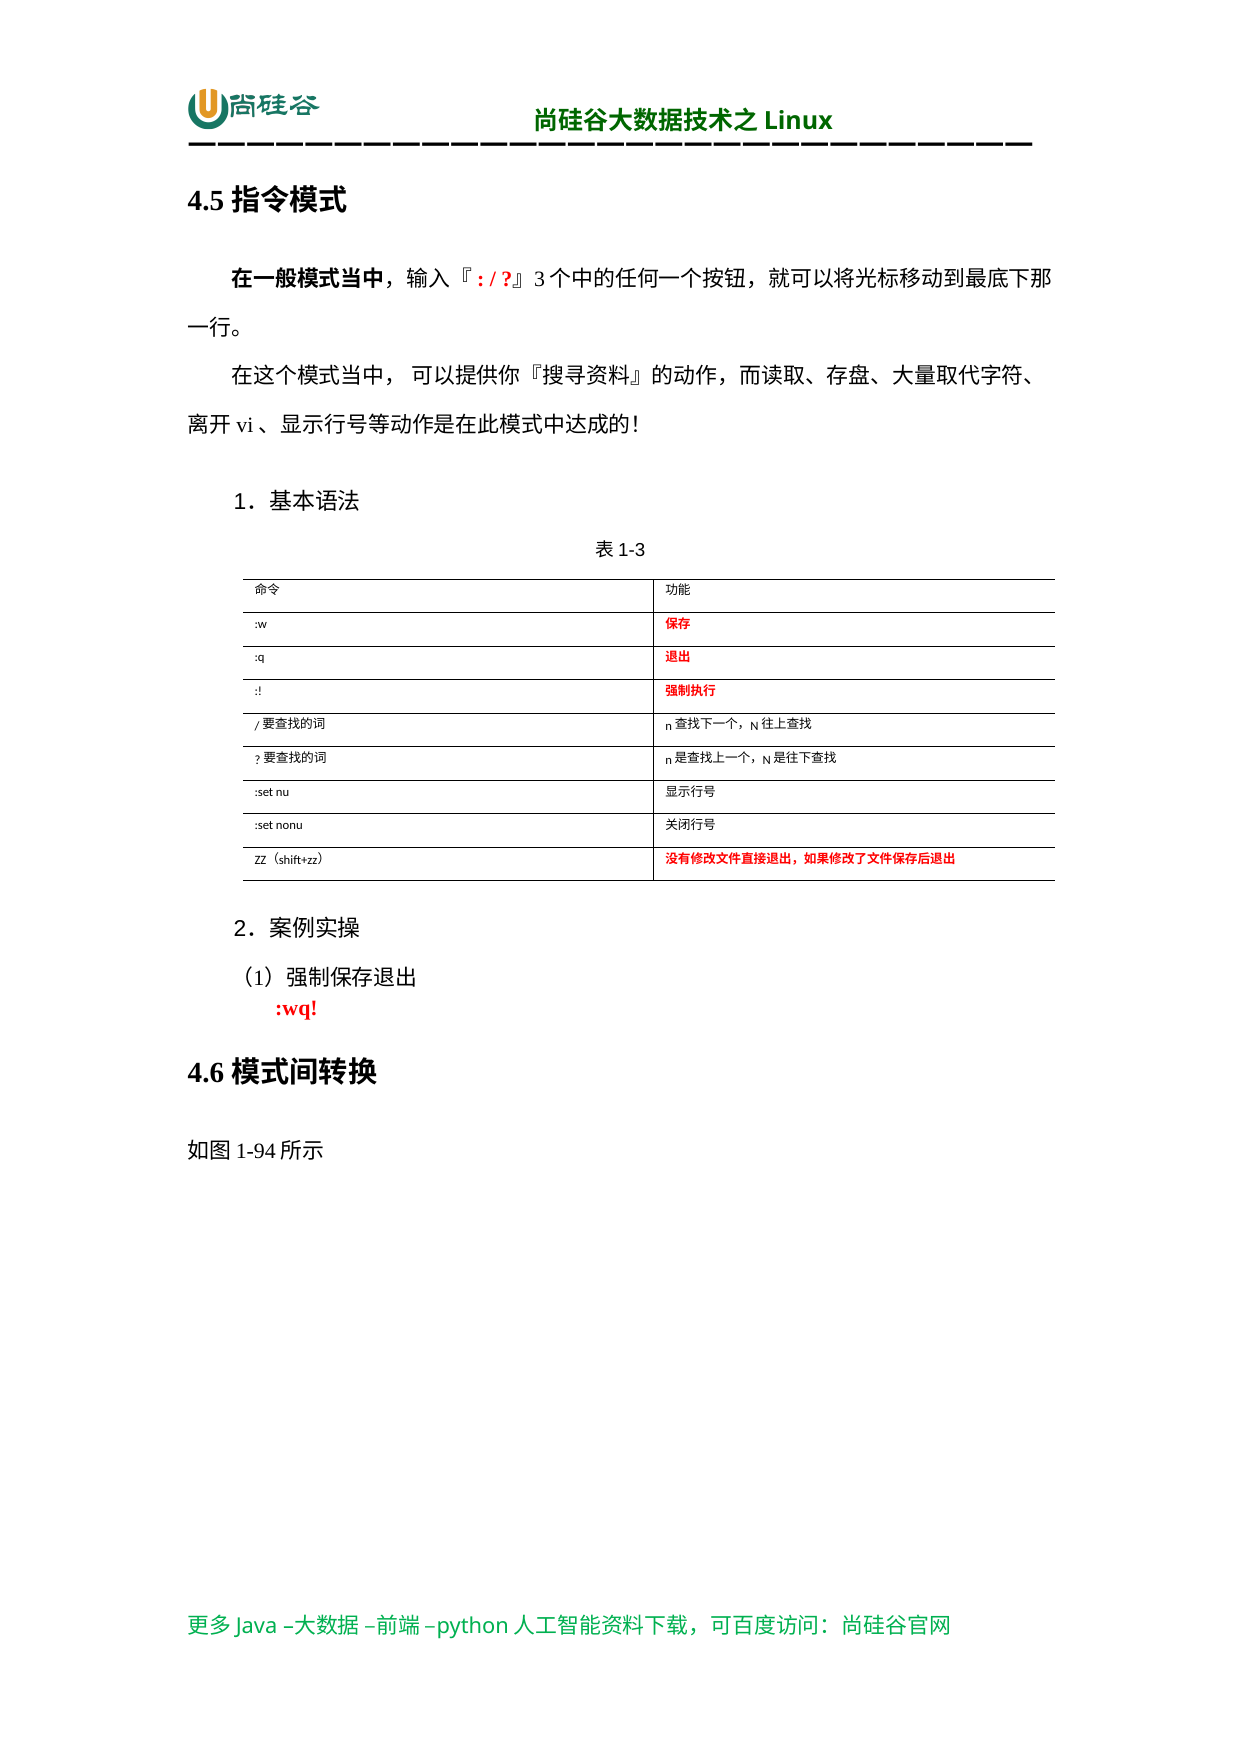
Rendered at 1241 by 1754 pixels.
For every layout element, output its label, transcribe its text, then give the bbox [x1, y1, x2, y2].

text :wq! [231, 992, 1053, 1024]
text 在这个模式当中， 可以提供你『搜寻资料』的动作，而读取、存盘、大量取代字符、离开 vi 、显示行号等动作是在此模式中达成的！ [187, 357, 1053, 439]
picture [187, 88, 321, 130]
table_cell :! [243, 680, 653, 713]
table_cell 强制执行 [654, 680, 1055, 713]
subtitle 4.6 模式间转换 [187, 1037, 1053, 1102]
table_cell 保存 [654, 613, 1055, 646]
text 在一般模式当中，输入『 : / ?』3个中的任何一个按钮，就可以将光标移动到最底下那一行。 [187, 260, 1053, 342]
table_cell 没有修改文件直接退出，如果修改了文件保存后退出 [654, 848, 1055, 880]
text （1）强制保存退出 [187, 959, 1053, 992]
text 2．案例实操 [187, 894, 1053, 959]
table_cell ZZ（shift+zz） [243, 848, 653, 880]
text 如图1-94所示 [187, 1132, 1053, 1165]
table_cell / 要查找的词 [243, 714, 653, 746]
table_cell n 查找下一个，N 往上查找 [654, 714, 1055, 746]
text 表1-3 [187, 532, 1053, 565]
table_cell n是查找上一个，N是往下查找 [654, 747, 1055, 780]
table_cell :set nu [243, 781, 653, 813]
table_header 命令 [243, 580, 653, 612]
table_cell :set nonu [243, 814, 653, 847]
table_cell 显示行号 [654, 781, 1055, 813]
table_cell ? 要查找的词 [243, 747, 653, 780]
table_cell 关闭行号 [654, 814, 1055, 847]
text 1．基本语法 [187, 467, 1053, 532]
subtitle 4.5 指令模式 [187, 165, 1053, 230]
table_cell :q [243, 647, 653, 679]
table_cell 退出 [654, 647, 1055, 679]
table_header 功能 [654, 580, 1055, 612]
table_cell :w [243, 613, 653, 646]
